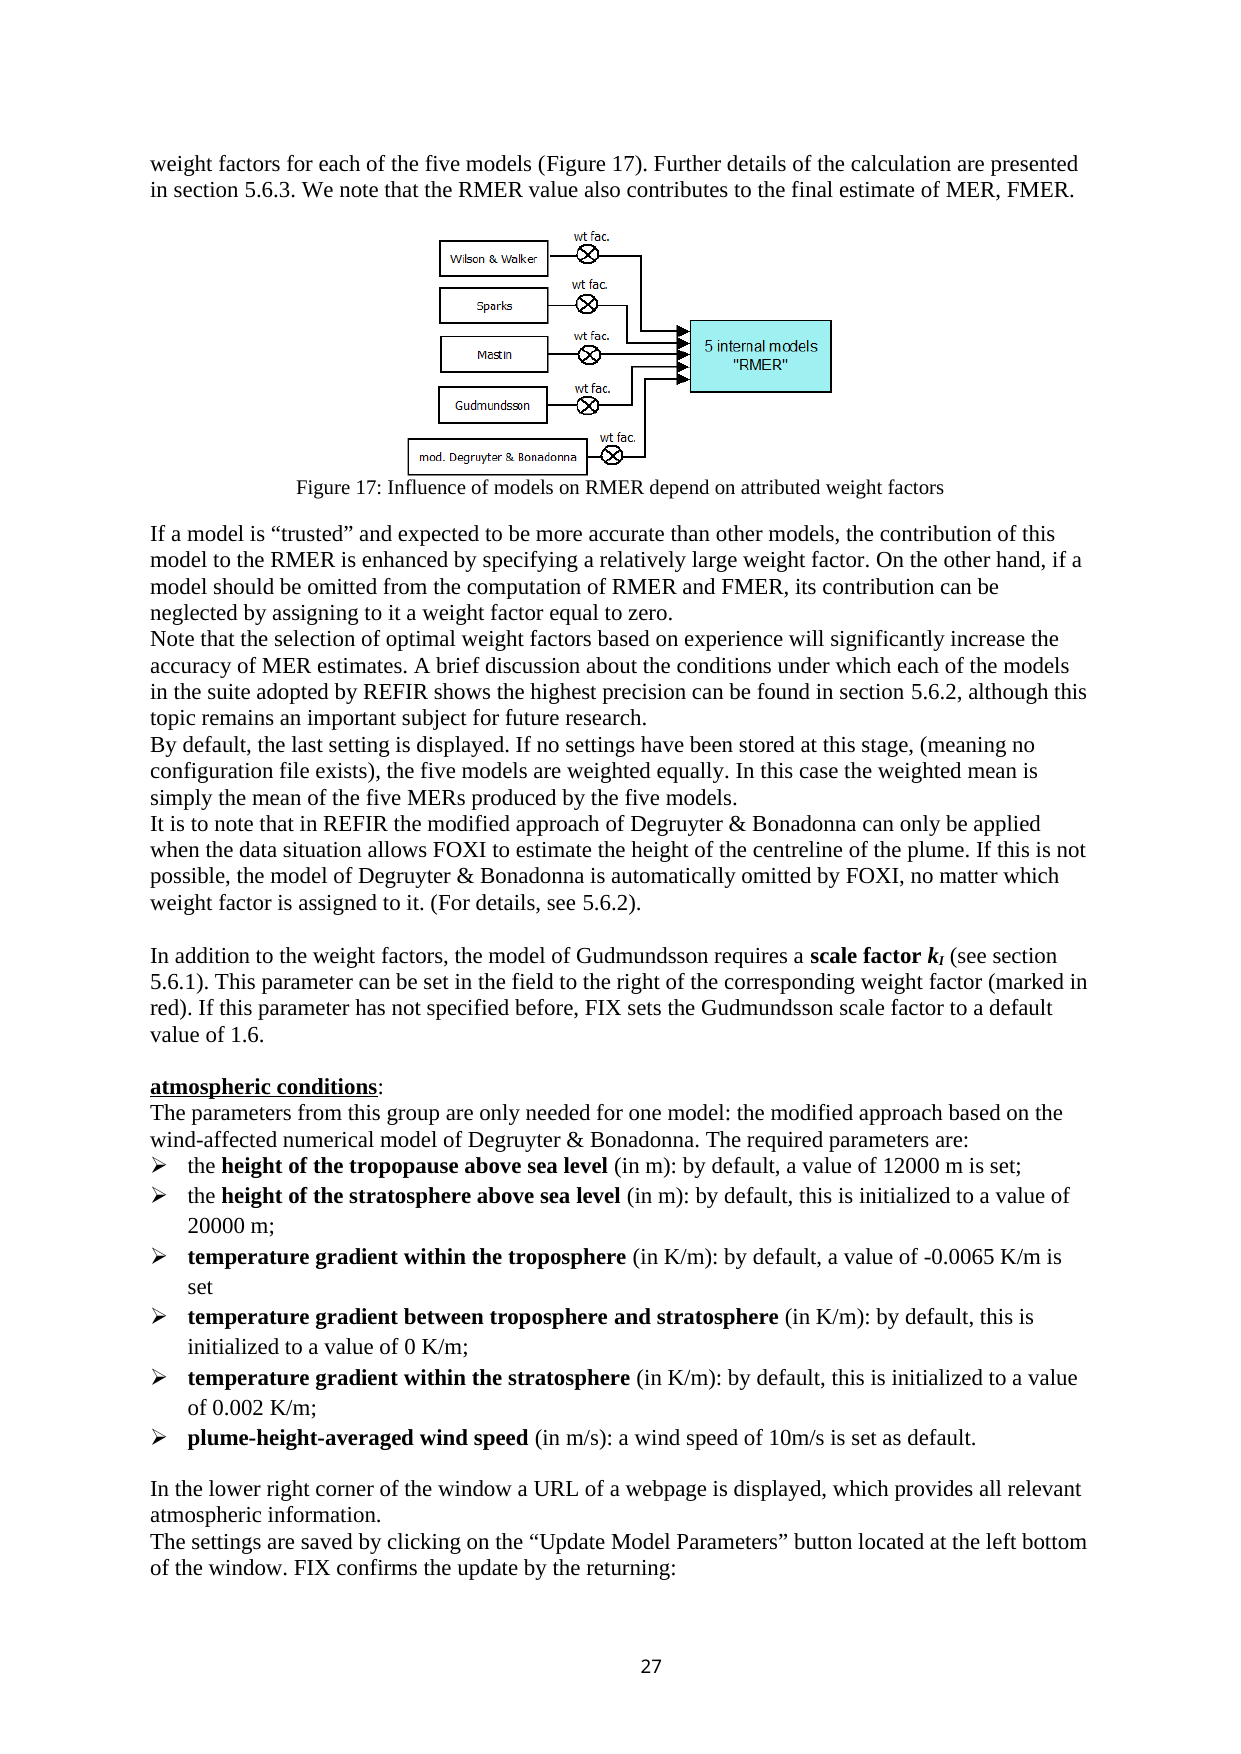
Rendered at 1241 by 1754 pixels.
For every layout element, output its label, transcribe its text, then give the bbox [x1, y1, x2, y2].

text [150, 150, 1090, 203]
text Figure 17: Influence of models on RMER depend on attributed weight factors [150, 475, 1090, 499]
text In the lower right corner of the window a URL of a webpage is displayed, which provides all relevant atmospheric information. [150, 1475, 1090, 1528]
text The settings are saved by clicking on the “Update Model Parameters” button located at the left bottom of the window. FIX confirms the update by the returning: [150, 1528, 1090, 1580]
list the height of the stratosphere above sea level (in m): by default, this is initialized to a value of 20000 m; [150, 1182, 1090, 1239]
list temperature gradient between troposphere and stratosphere (in K/m): by default, this is initialized to a value of 0 K/m; [150, 1303, 1090, 1360]
text In addition to the weight factors, the model of Gudmundsson requires a scale factor kI (see section 5.6.1). This parameter can be set in the field to the right of the corresponding weight factor (marked in red). If this parameter has not specified before, FIX sets the Gudmundsson scale factor to a default value of 1.6. [150, 942, 1090, 1047]
text By default, the last setting is displayed. If no settings have been stored at this stage, (meaning no configuration file exists), the five models are weighted equally. In this case the weighted mean is simply the mean of the five MERs produced by the five models. [150, 731, 1090, 810]
text The parameters from this group are only needed for one model: the modified approach based on the wind-affected numerical model of Degruyter & Bonadonna. The required parameters are: [150, 1099, 1090, 1152]
list plume-height-averaged wind speed (in m/s): a wind speed of 10m/s is set as default. [150, 1424, 1090, 1450]
list the height of the tropopause above sea level (in m): by default, a value of 12000 m is set; [150, 1152, 1090, 1178]
text atmospheric conditions: [150, 1073, 1090, 1099]
text Note that the selection of optimal weight factors based on experience will significantly increase the accuracy of MER estimates. A brief discussion about the conditions under which each of the models in the suite adopted by REFIR shows the highest precision can be found in section 5.6.2, although this topic remains an important subject for future research. [150, 625, 1090, 731]
text It is to note that in REFIR the modified approach of Degruyter & Bonadonna can only be applied when the data situation allows FOXI to estimate the height of the centreline of the plume. If this is not possible, the model of Degruyter & Bonadonna is automatically omitted by FOXI, no matter which weight factor is assigned to it. (For details, see 5.6.2). [150, 810, 1090, 915]
list temperature gradient within the troposphere (in K/m): by default, a value of -0.0065 K/m is set [150, 1243, 1090, 1299]
text If a model is “trusted” and expected to be more accurate than other models, the contribution of this model to the RMER is enhanced by specifying a relatively large weight factor. On the other hand, if a model should be omitted from the computation of RMER and FMER, its contribution can be neglected by assigning to it a weight factor equal to zero. [150, 520, 1090, 625]
picture [407, 229, 833, 476]
list temperature gradient within the stratosphere (in K/m): by default, this is initialized to a value of 0.002 K/m; [150, 1363, 1090, 1420]
